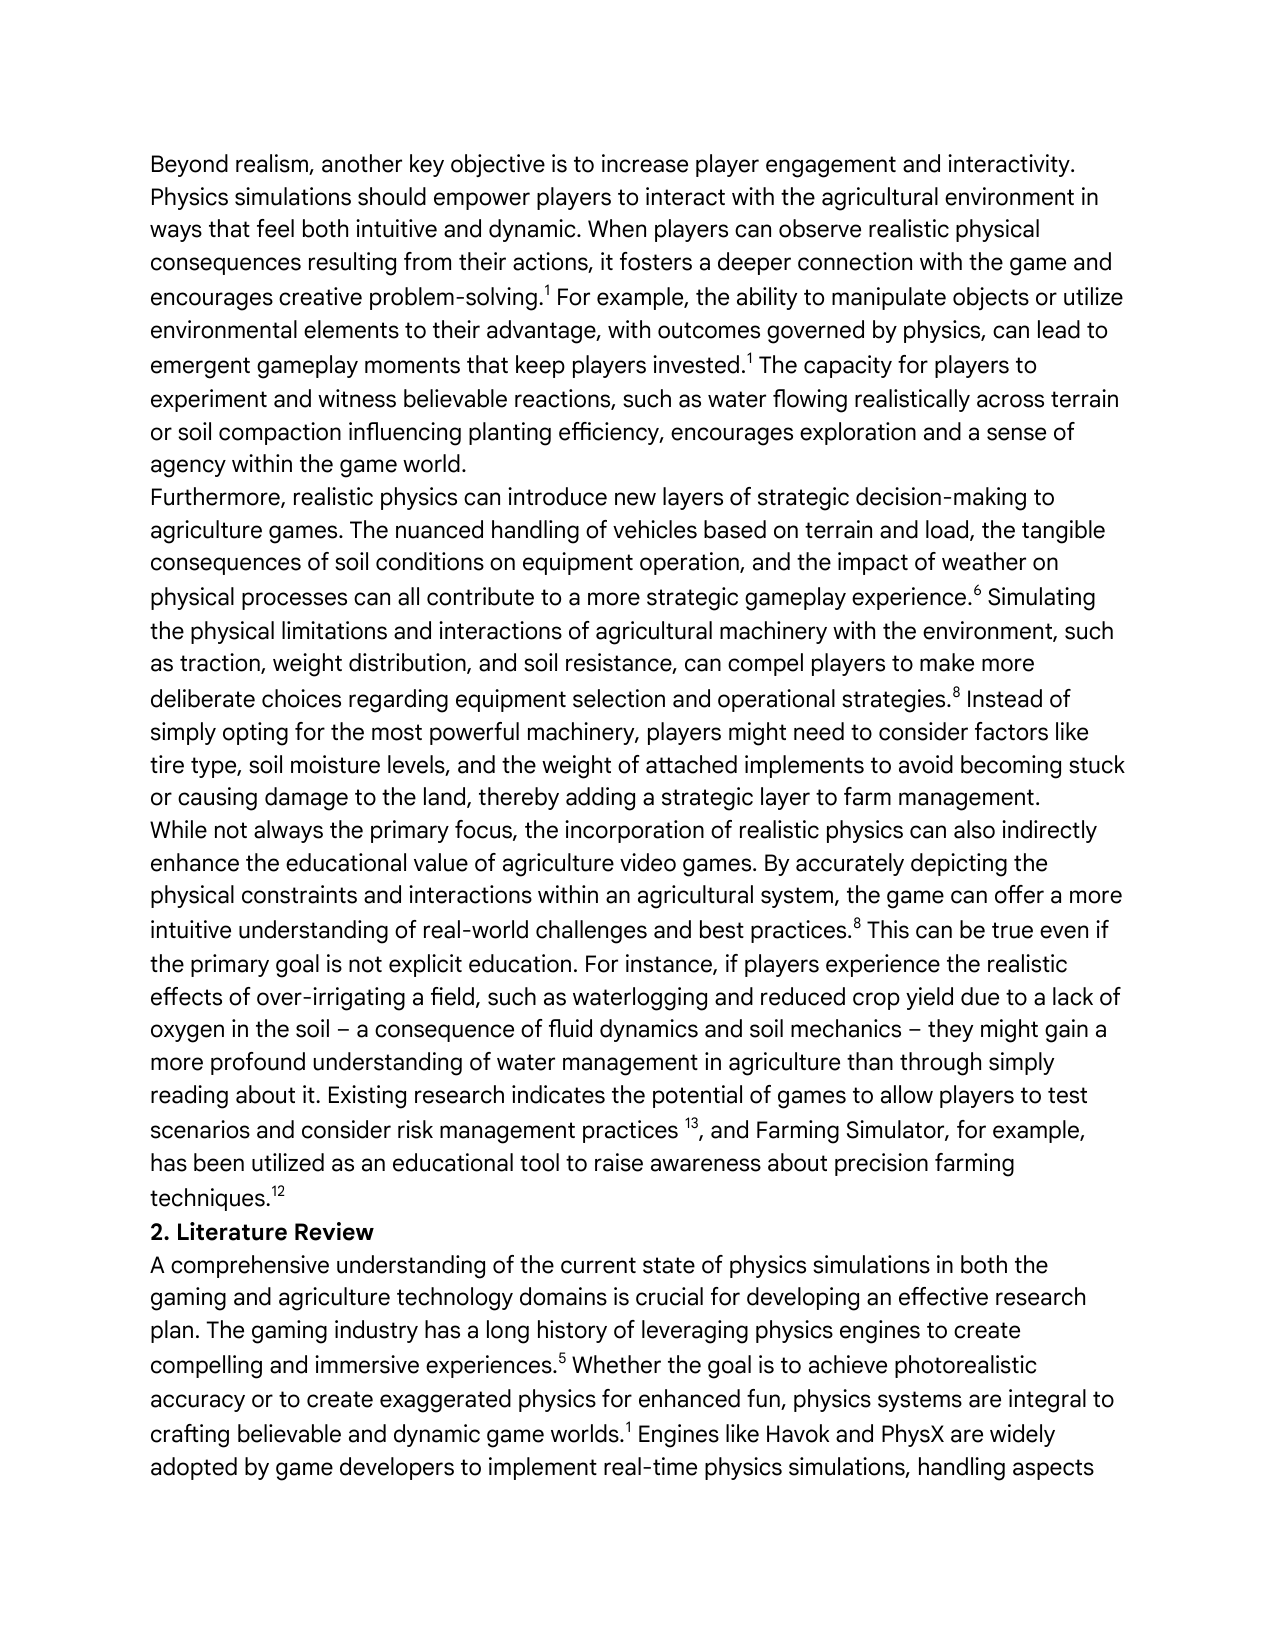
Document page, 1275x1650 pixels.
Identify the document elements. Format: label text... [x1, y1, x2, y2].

text While not always the primary focus, the incorporation of realistic physics can also indirectly enhance the educational value of agriculture video games. By accurately depicting the physical constraints and interactions within an agricultural system, the game can offer a more intuitive understanding of real-world challenges and best practices.8 This can be true even if the primary goal is not explicit education. For instance, if players experience the realistic effects of over-irrigating a field, such as waterlogging and reduced crop yield due to a lack of oxygen in the soil – a consequence of fluid dynamics and soil mechanics – they might gain a more profound understanding of water management in agriculture than through simply reading about it. Existing research indicates the potential of games to allow players to test scenarios and consider risk management practices 13, and Farming Simulator, for example, has been utilized as an educational tool to raise awareness about precision farming techniques.12 [150, 816, 1125, 1214]
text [150, 1251, 1125, 1482]
text Furthermore, realistic physics can introduce new layers of strategic decision-making to agriculture games. The nuanced handling of vehicles based on terrain and load, the tangible consequences of soil conditions on equipment operation, and the impact of weather on physical processes can all contribute to a more strategic gameplay experience.6 Simulating the physical limitations and interactions of agricultural machinery with the environment, such as traction, weight distribution, and soil resistance, can compel players to make more deliberate choices regarding equipment selection and operational strategies.8 Instead of simply opting for the most powerful machinery, players might need to consider factors like tire type, soil moisture levels, and the weight of attached implements to avoid becoming stuck or causing damage to the land, thereby adding a strategic layer to farm management. [150, 483, 1125, 812]
text 2. Literature Review [150, 1218, 1125, 1247]
text Beyond realism, another key objective is to increase player engagement and interactivity. Physics simulations should empower players to interact with the agricultural environment in ways that feel both intuitive and dynamic. When players can observe realistic physical consequences resulting from their actions, it fosters a deeper connection with the game and encourages creative problem-solving.1 For example, the ability to manipulate objects or utilize environmental elements to their advantage, with outcomes governed by physics, can lead to emergent gameplay moments that keep players invested.1 The capacity for players to experiment and witness believable reactions, such as water flowing realistically across terrain or soil compaction influencing planting efficiency, encourages exploration and a sense of agency within the game world. [150, 150, 1125, 479]
